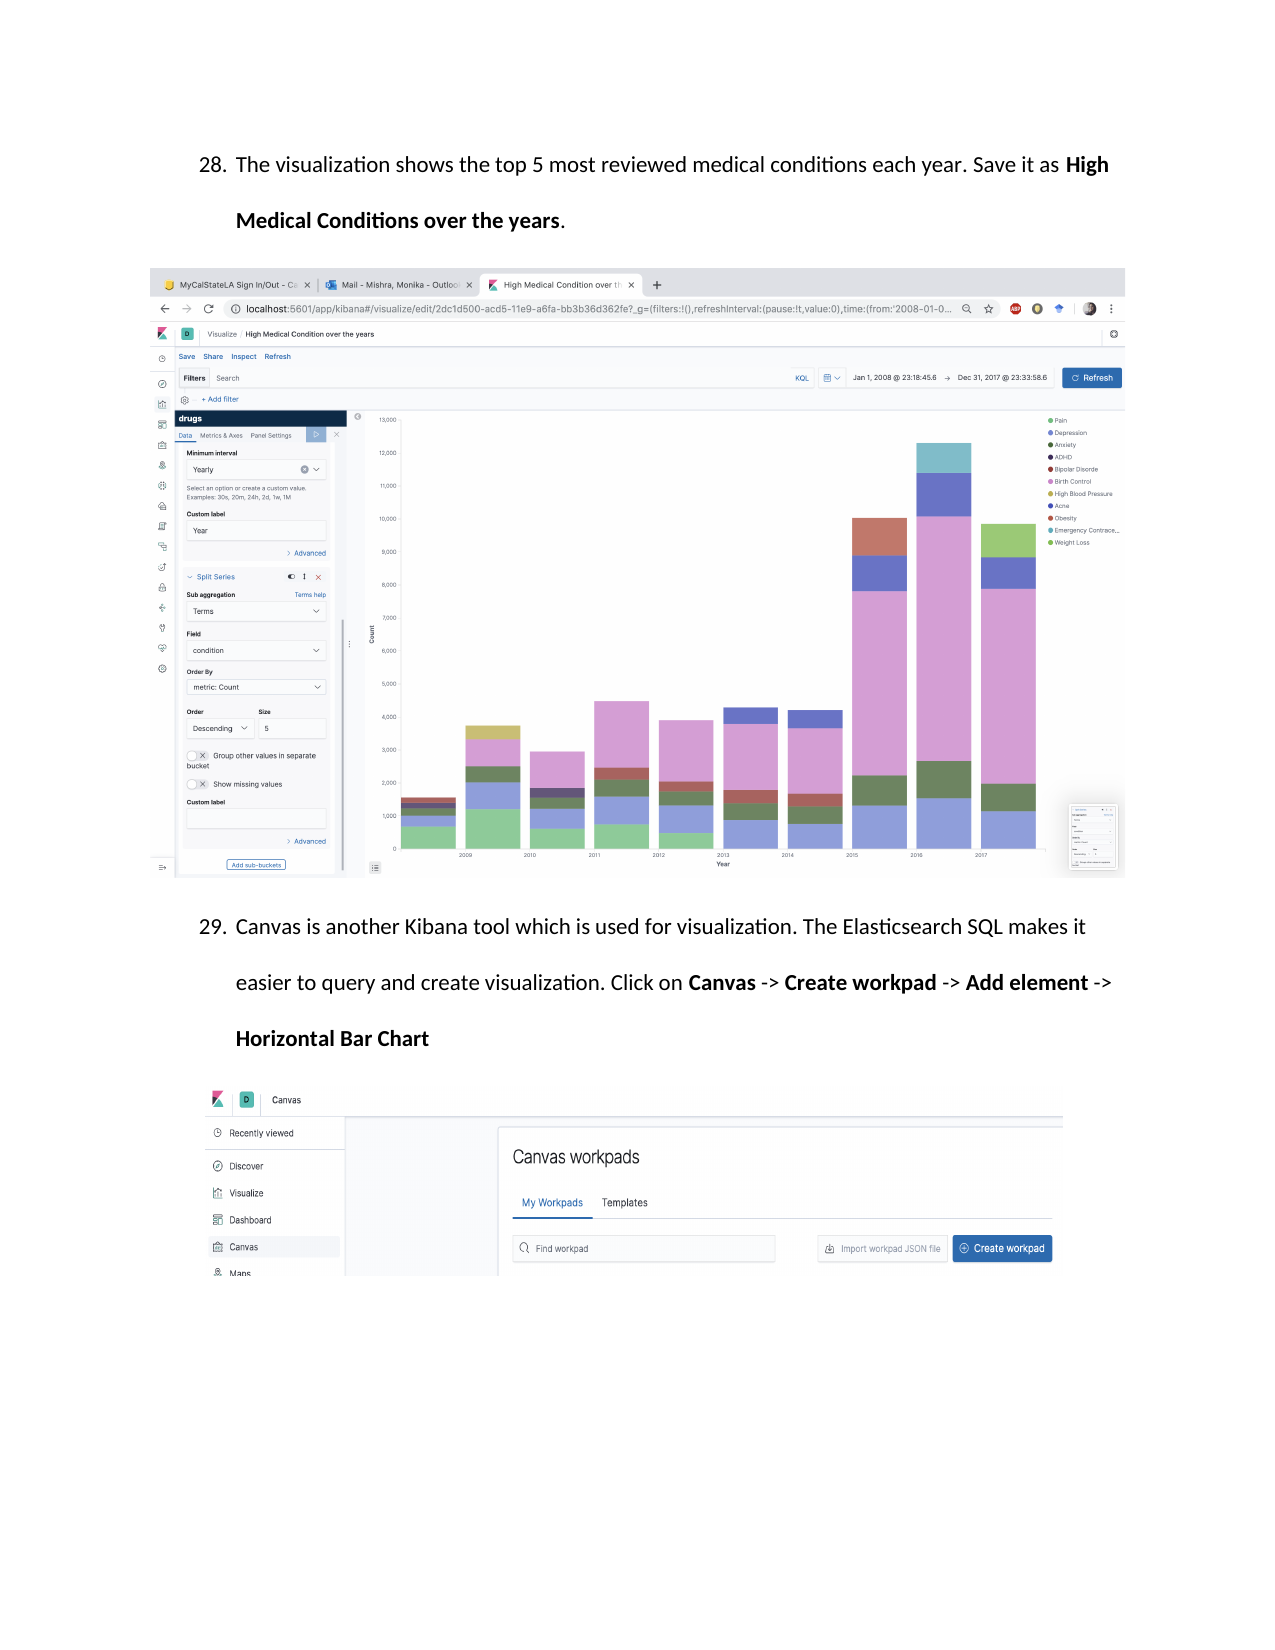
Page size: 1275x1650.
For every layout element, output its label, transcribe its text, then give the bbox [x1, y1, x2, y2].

picture [205, 1086, 1063, 1276]
picture [150, 268, 1125, 878]
list Canvas is another Kibana tool which is used for visualization. The Elasticsearch SQL makes it easier to query and create visualization. Click on Canvas -> Create workpad -> Add element -> Horizontal Bar Chart [198, 912, 1118, 1052]
list The visualization shows the top 5 most reviewed medical conditions each year. Save it as High Medical Conditions over the years. [198, 150, 1118, 234]
